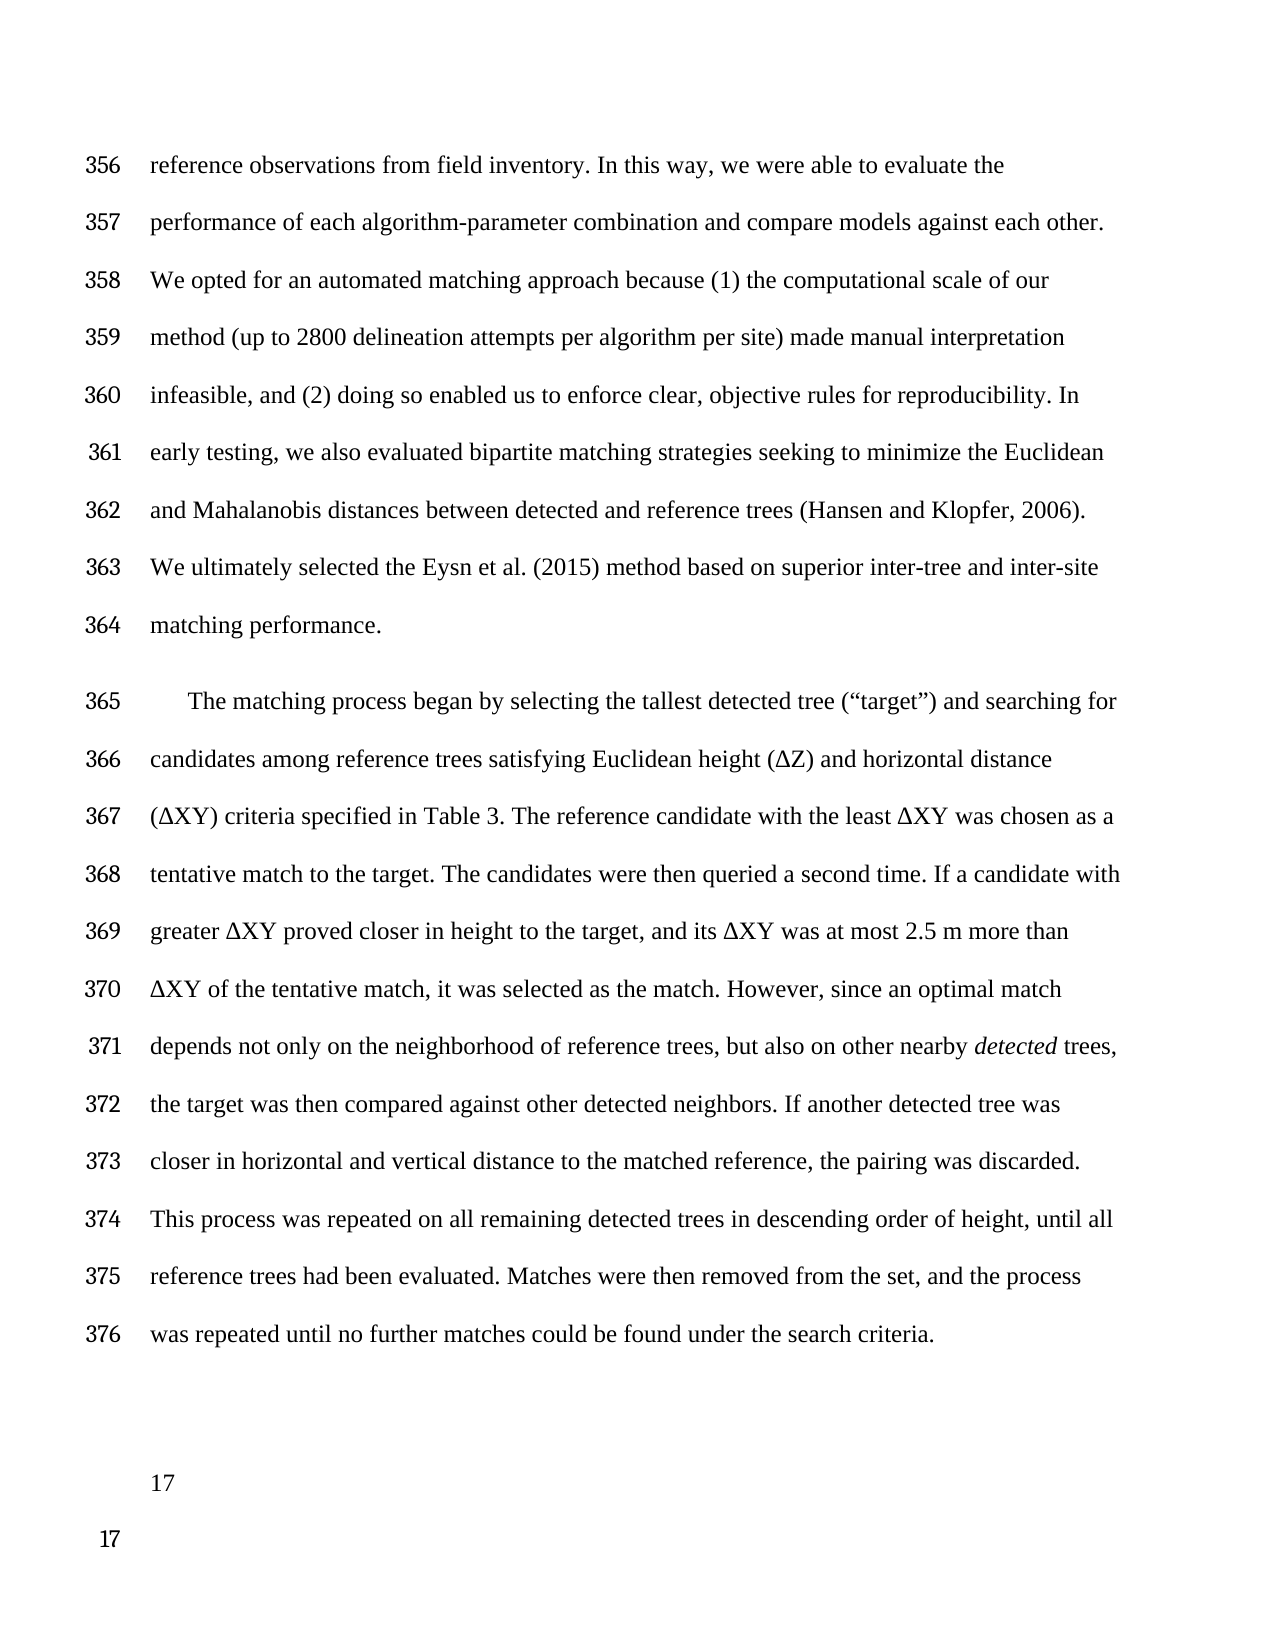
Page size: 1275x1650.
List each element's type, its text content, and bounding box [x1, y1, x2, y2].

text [150, 150, 1125, 639]
text The matching process began by selecting the tallest detected tree (“target”) and searching for candidates among reference trees satisfying Euclidean height (∆Z) and horizontal distance (∆XY) criteria specified in Table 3. The reference candidate with the least ∆XY was chosen as a tentative match to the target. The candidates were then queried a second time. If a candidate with greater ∆XY proved closer in height to the target, and its ∆XY was at most 2.5 m more than ∆XY of the tentative match, it was selected as the match. However, since an optimal match depends not only on the neighborhood of reference trees, but also on other nearby detected trees, the target was then compared against other detected neighbors. If another detected tree was closer in horizontal and vertical distance to the matched reference, the pairing was discarded. This process was repeated on all remaining detected trees in descending order of height, until all reference trees had been evaluated. Matches were then removed from the set, and the process was repeated until no further matches could be found under the search criteria. [150, 686, 1125, 1347]
